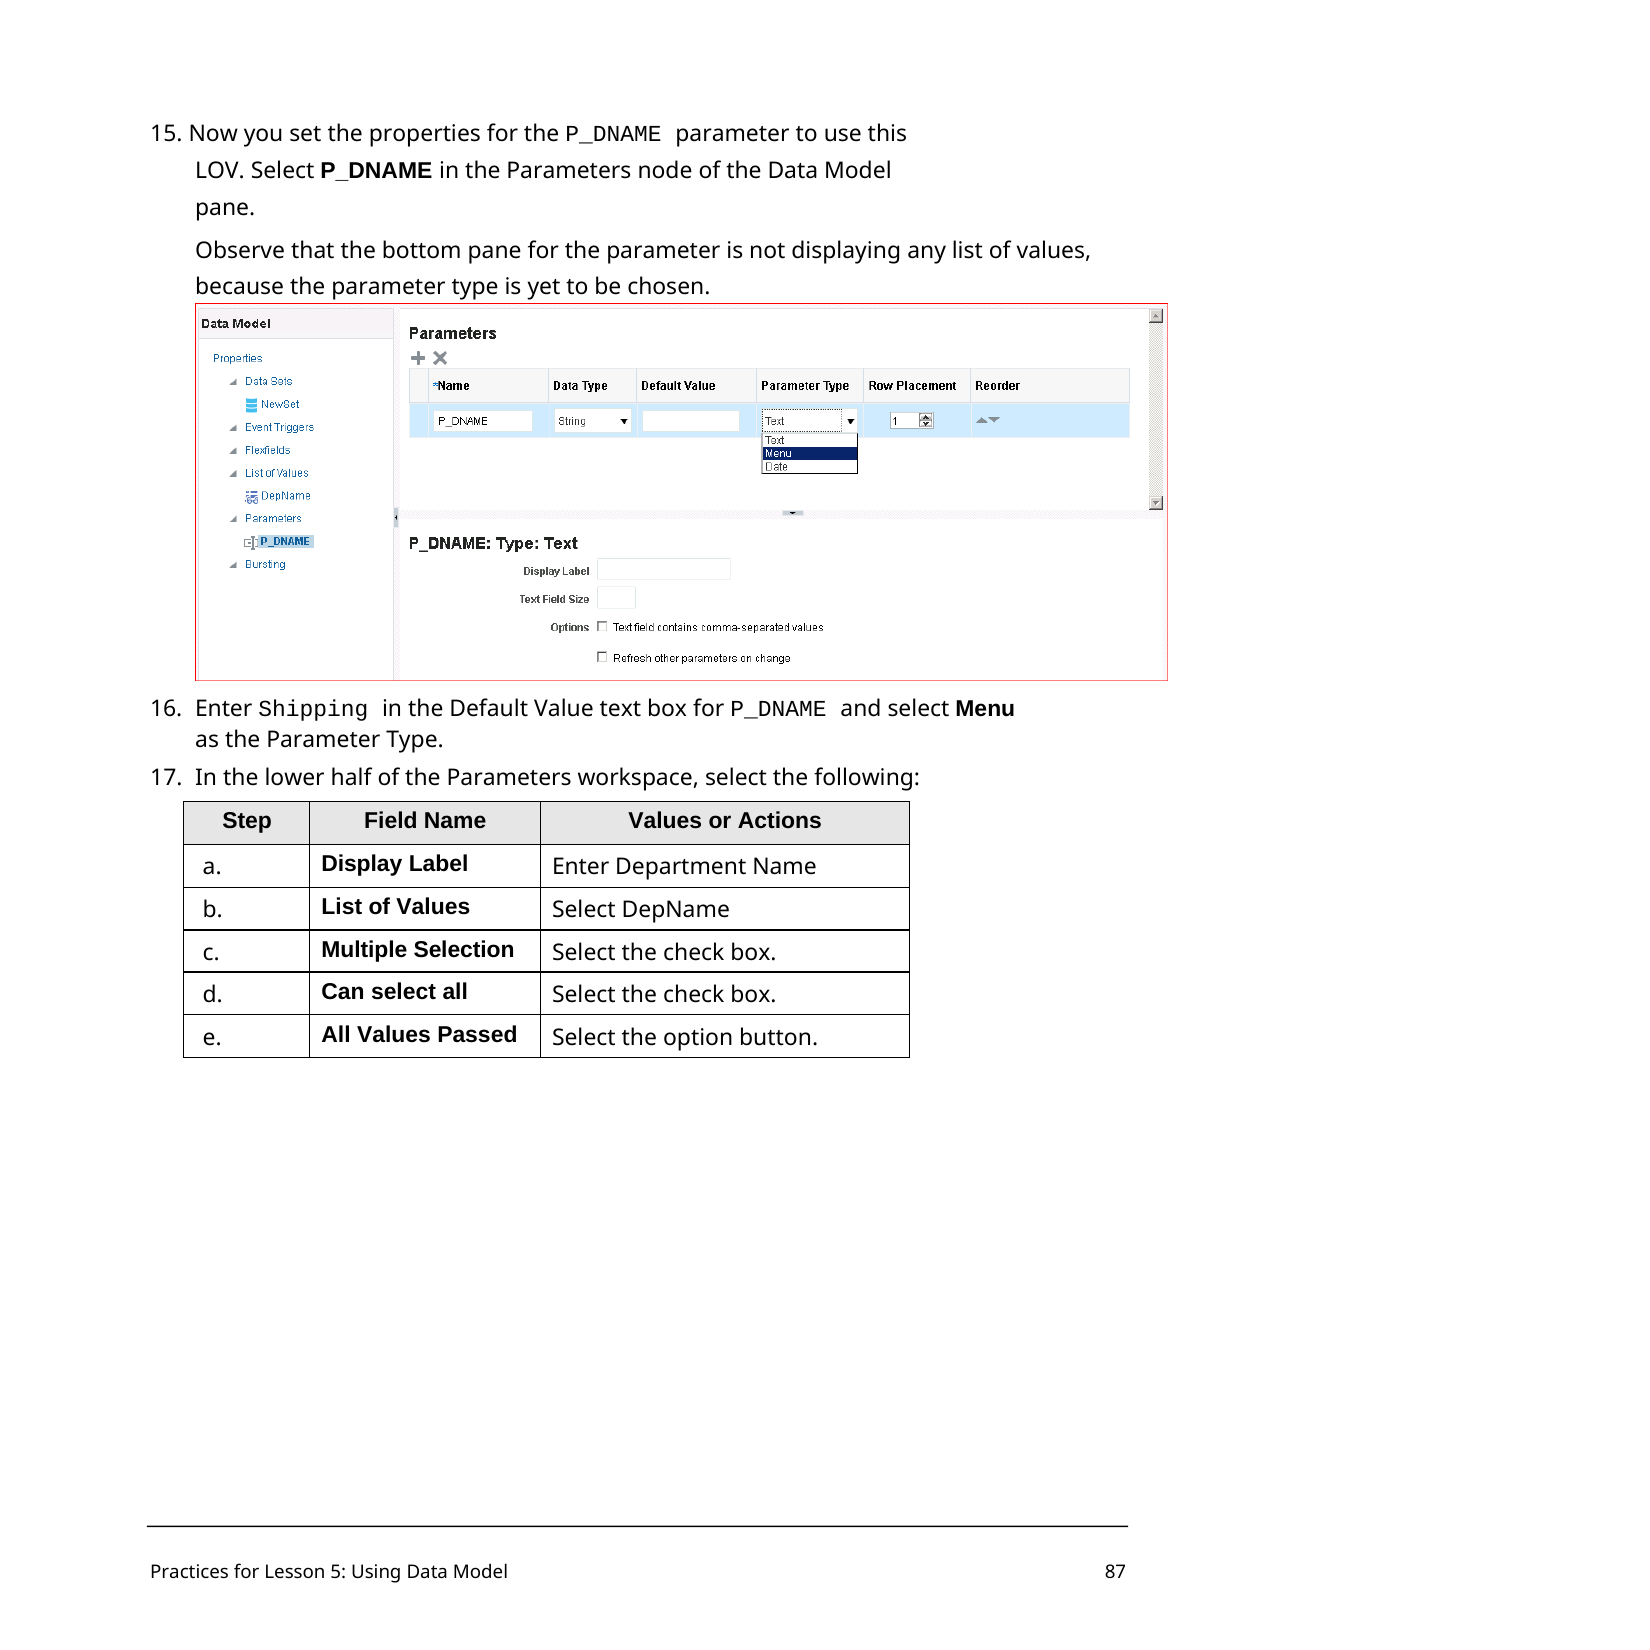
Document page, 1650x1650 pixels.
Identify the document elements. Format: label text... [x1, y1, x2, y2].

table_cell Select the check box. [541, 931, 909, 971]
list In the lower half of the Parameters workspace, select the following: [150, 761, 1414, 792]
table_cell c. [184, 931, 309, 971]
table_cell Can select all [310, 973, 540, 1014]
table_cell e. [184, 1015, 309, 1057]
table_cell Display Label [310, 845, 540, 887]
table_cell Select DepName [541, 888, 909, 929]
table_cell All Values Passed [310, 1015, 540, 1057]
table_cell Select the option button. [541, 1015, 909, 1057]
table_cell d. [184, 973, 309, 1014]
table_cell b. [184, 888, 309, 929]
picture [195, 303, 1168, 681]
table_header Field Name [310, 802, 540, 844]
table_cell a. [184, 845, 309, 887]
list Now you set the properties for the P_DNAME parameter to use this LOV. Select P_DNAME in the Parameters node of the Data Model pane. [150, 117, 911, 222]
table_cell Multiple Selection [310, 931, 540, 971]
table_header Step [184, 802, 309, 844]
table_cell List of Values [310, 888, 540, 929]
table_cell Select the check box. [541, 973, 909, 1014]
table_cell Enter Department Name [541, 845, 909, 887]
table_header Values or Actions [541, 802, 909, 844]
text Observe that the bottom pane for the parameter is not displaying any list of values, because the parameter type is yet to be chosen. [195, 234, 1124, 301]
